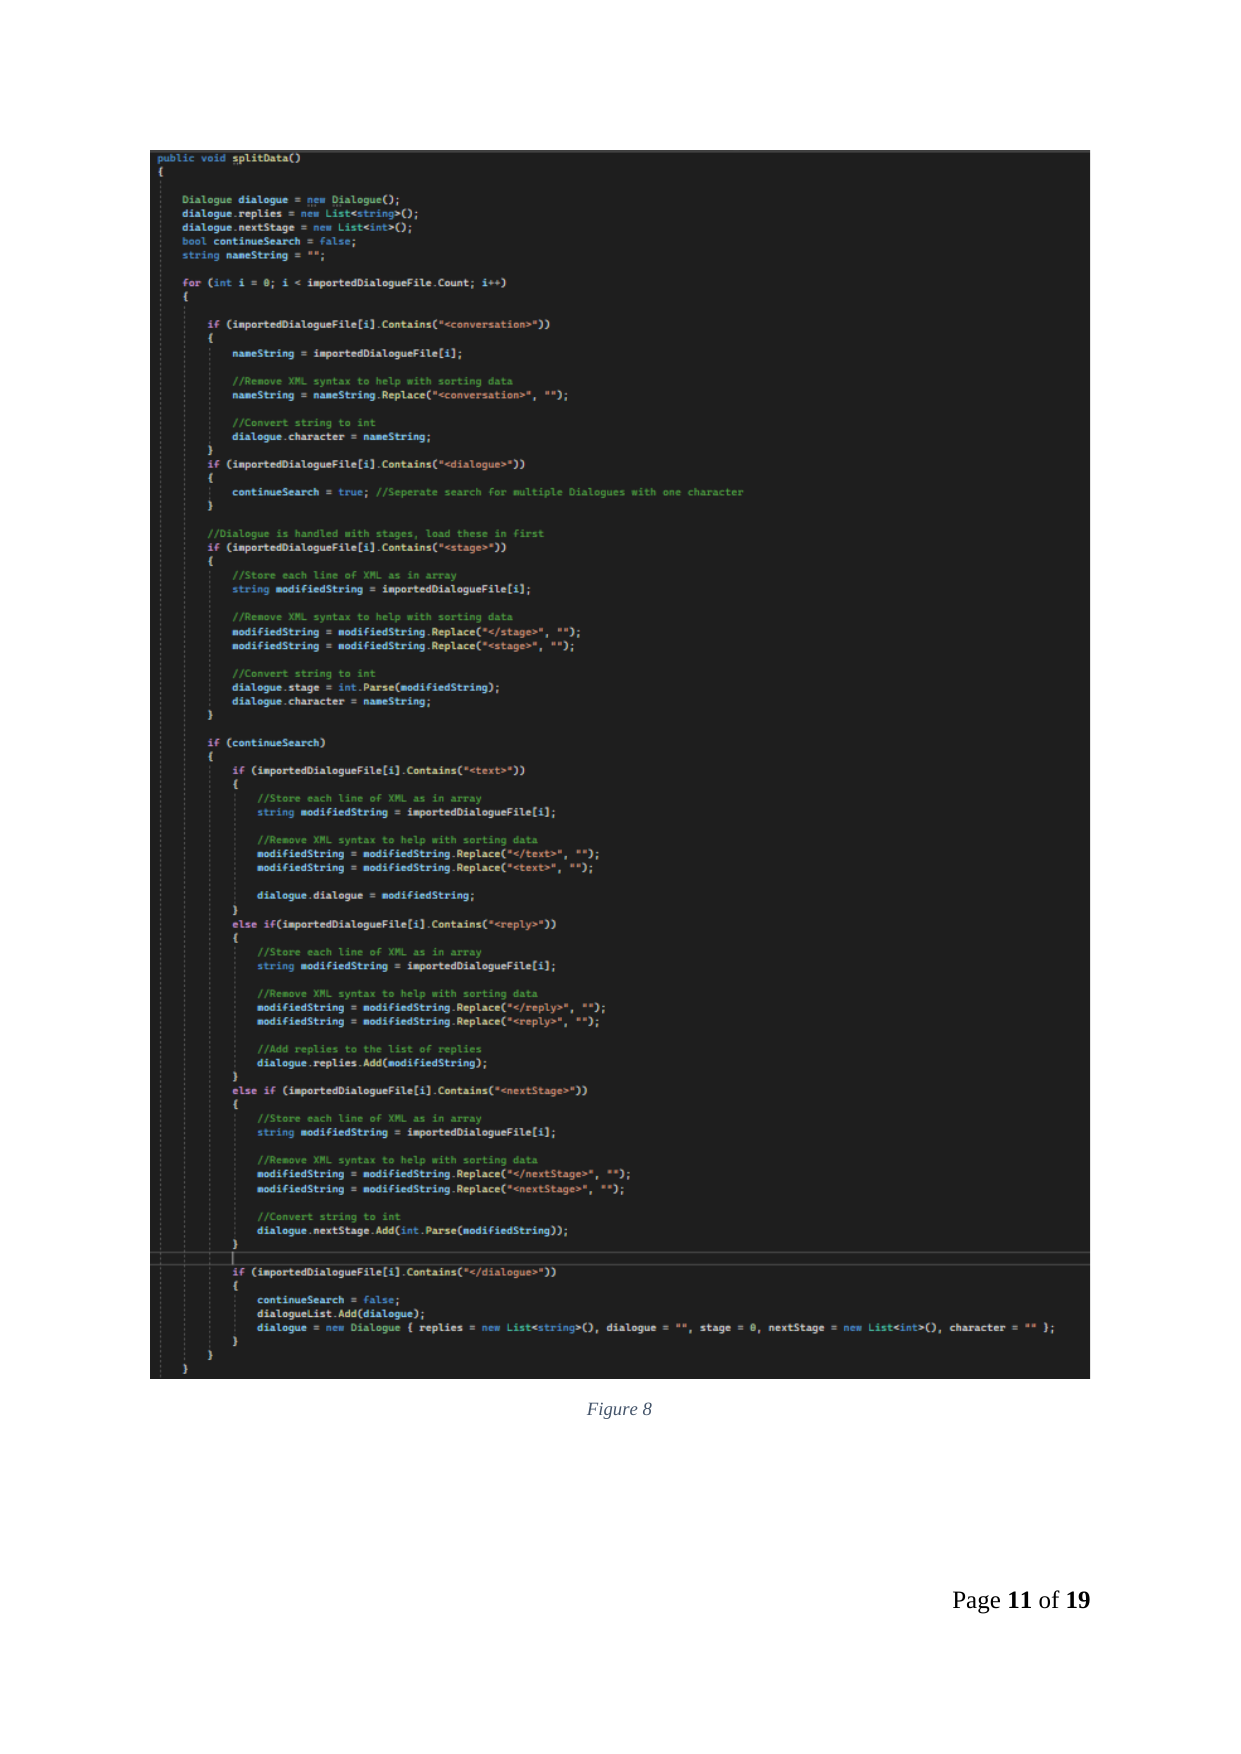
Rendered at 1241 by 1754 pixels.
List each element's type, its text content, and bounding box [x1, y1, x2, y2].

picture [150, 150, 1091, 1379]
text Figure 8 [150, 1397, 1090, 1419]
